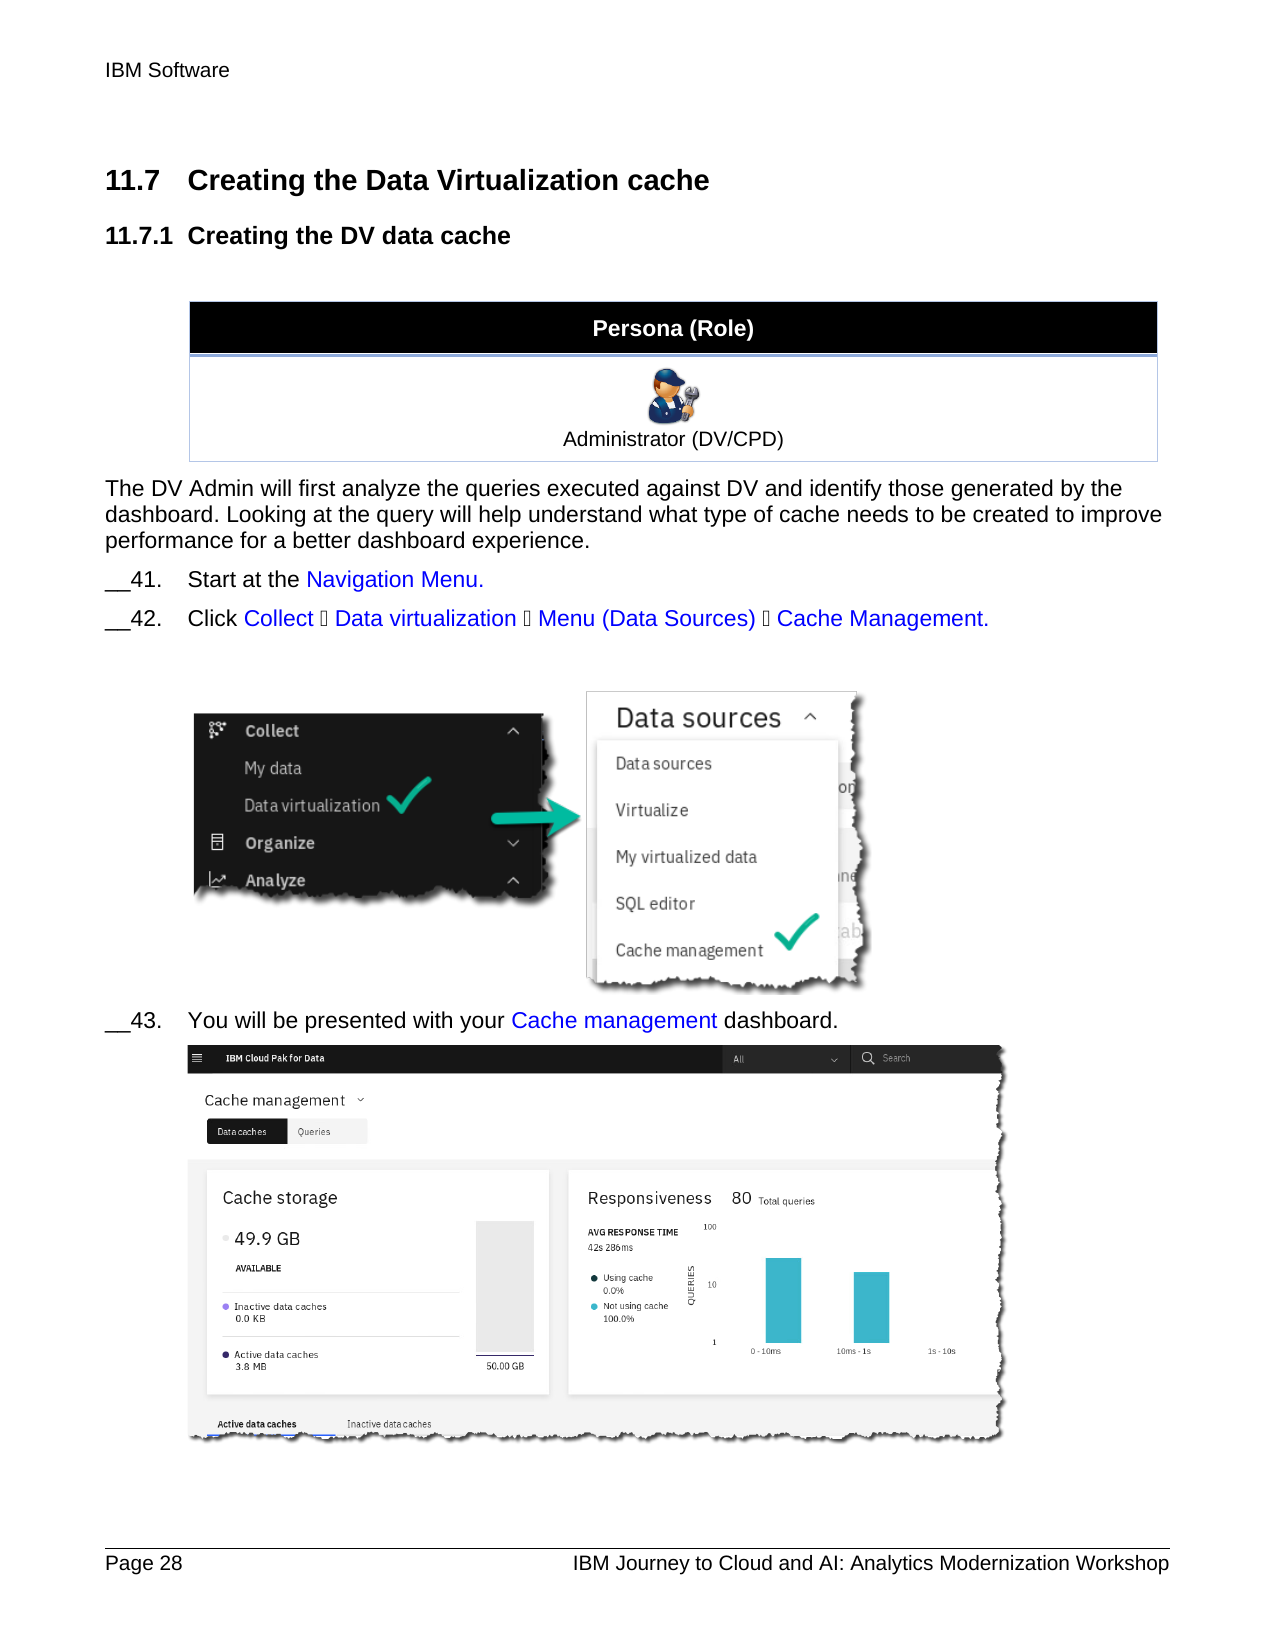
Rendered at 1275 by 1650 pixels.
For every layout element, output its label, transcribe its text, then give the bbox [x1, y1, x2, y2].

table_cell Administrator (DV/CPD) [190, 357, 1157, 461]
picture [187, 1045, 1009, 1445]
picture [643, 366, 704, 427]
subtitle Creating the DV data cache [105, 221, 1170, 250]
picture [193, 682, 872, 995]
list You will be presented with your Cache management dashboard. [105, 1007, 1170, 1033]
subtitle Creating the Data Virtualization cache [105, 162, 1170, 196]
list The DV Admin will first analyze the queries executed against DV and identify those generated by the dashboard. Looking at the query will help understand what type of cache needs to be created to improve performance for a better dashboard experience. [105, 474, 1170, 554]
list Click Collect Data virtualization Menu (Data Sources) Cache Management. [105, 605, 1170, 631]
list Start at the Navigation Menu. [105, 566, 1170, 592]
table_header Persona (Role) [190, 302, 1157, 353]
